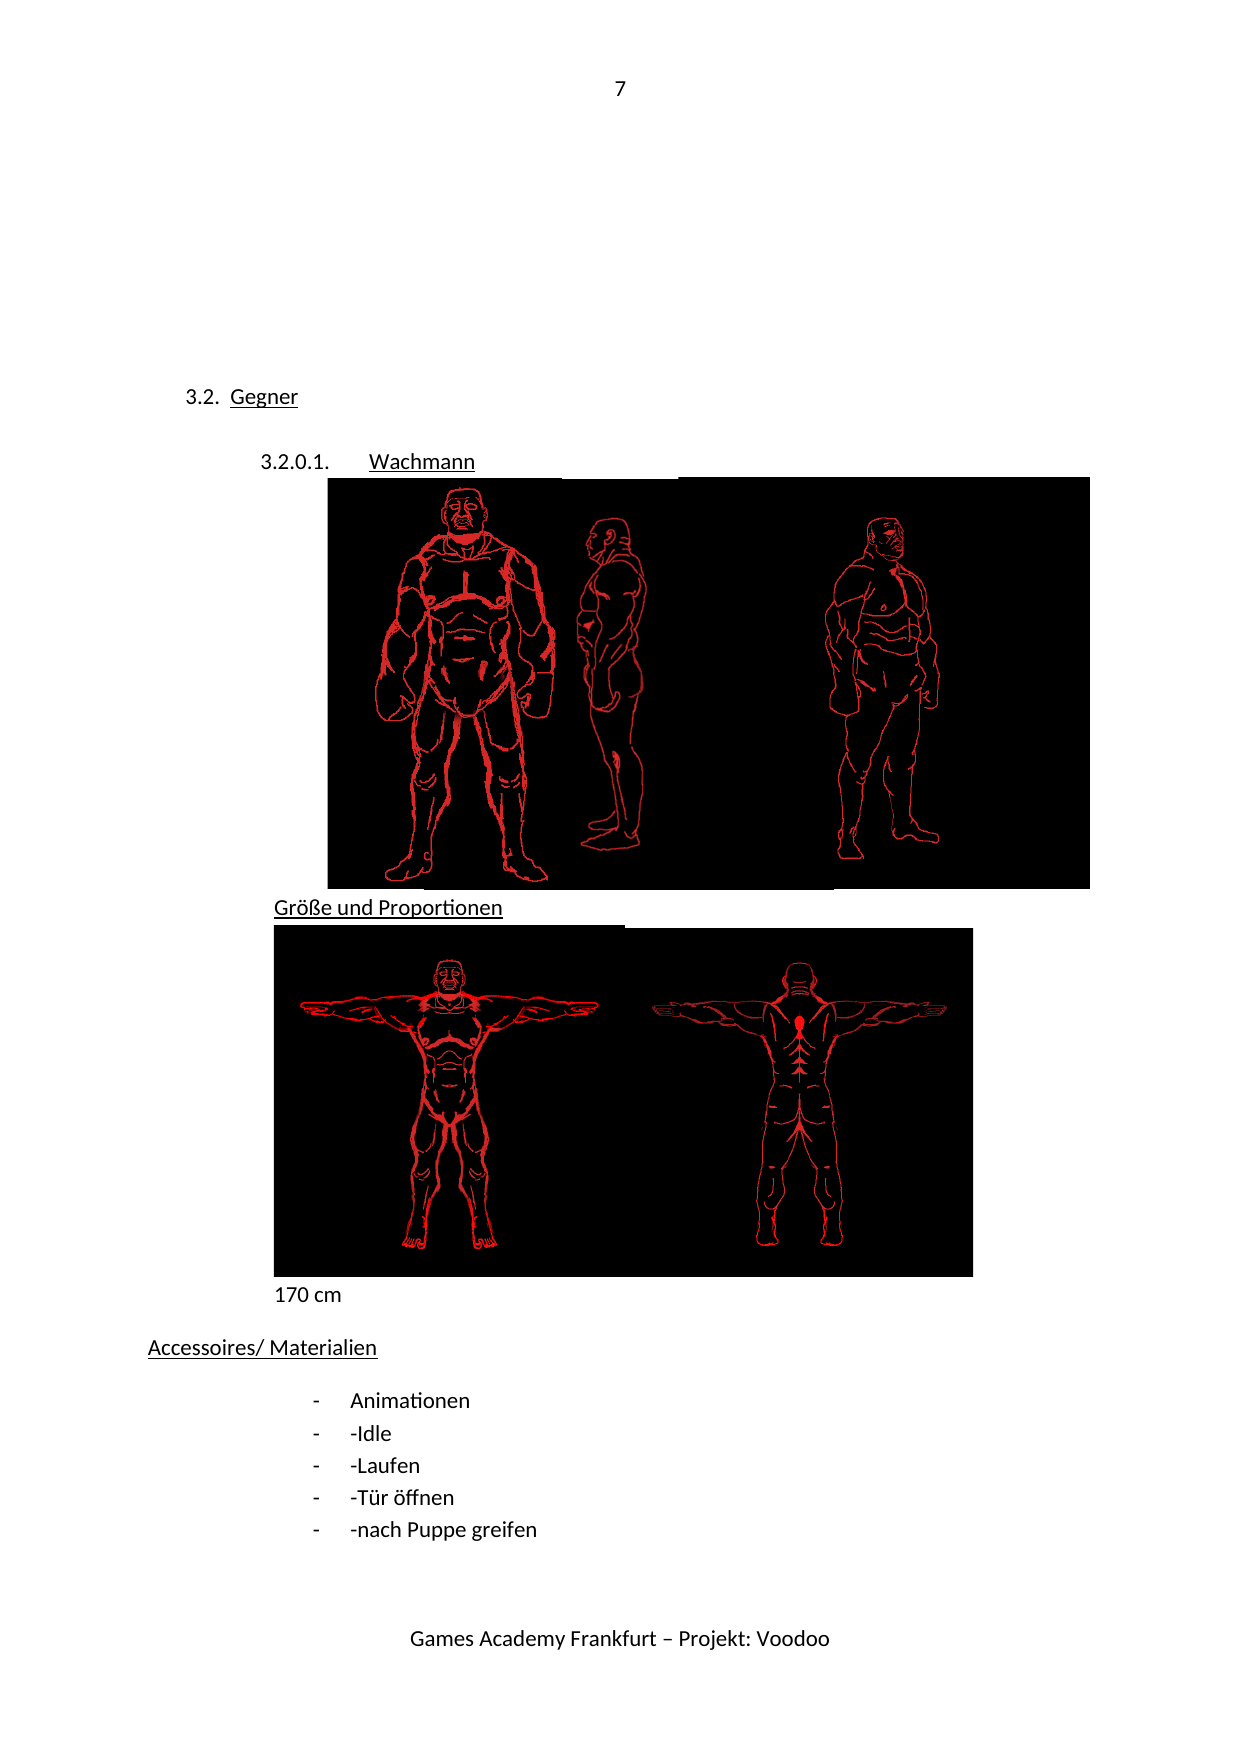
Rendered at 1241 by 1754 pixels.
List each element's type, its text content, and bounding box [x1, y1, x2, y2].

list Gegner [185, 382, 1093, 410]
list -Laufen [313, 1451, 1093, 1479]
picture [327, 477, 1090, 890]
list -Tür öffnen [313, 1483, 1093, 1511]
list Größe und Proportionen [274, 893, 1093, 921]
picture [273, 925, 974, 1277]
text Accessoires/ Materialien [148, 1333, 1093, 1362]
list 170 cm [274, 1281, 1093, 1308]
list Animationen [313, 1387, 1093, 1414]
list -Idle [313, 1419, 1093, 1447]
list Wachmann [260, 447, 1093, 475]
list -nach Puppe greifen [313, 1515, 1093, 1543]
